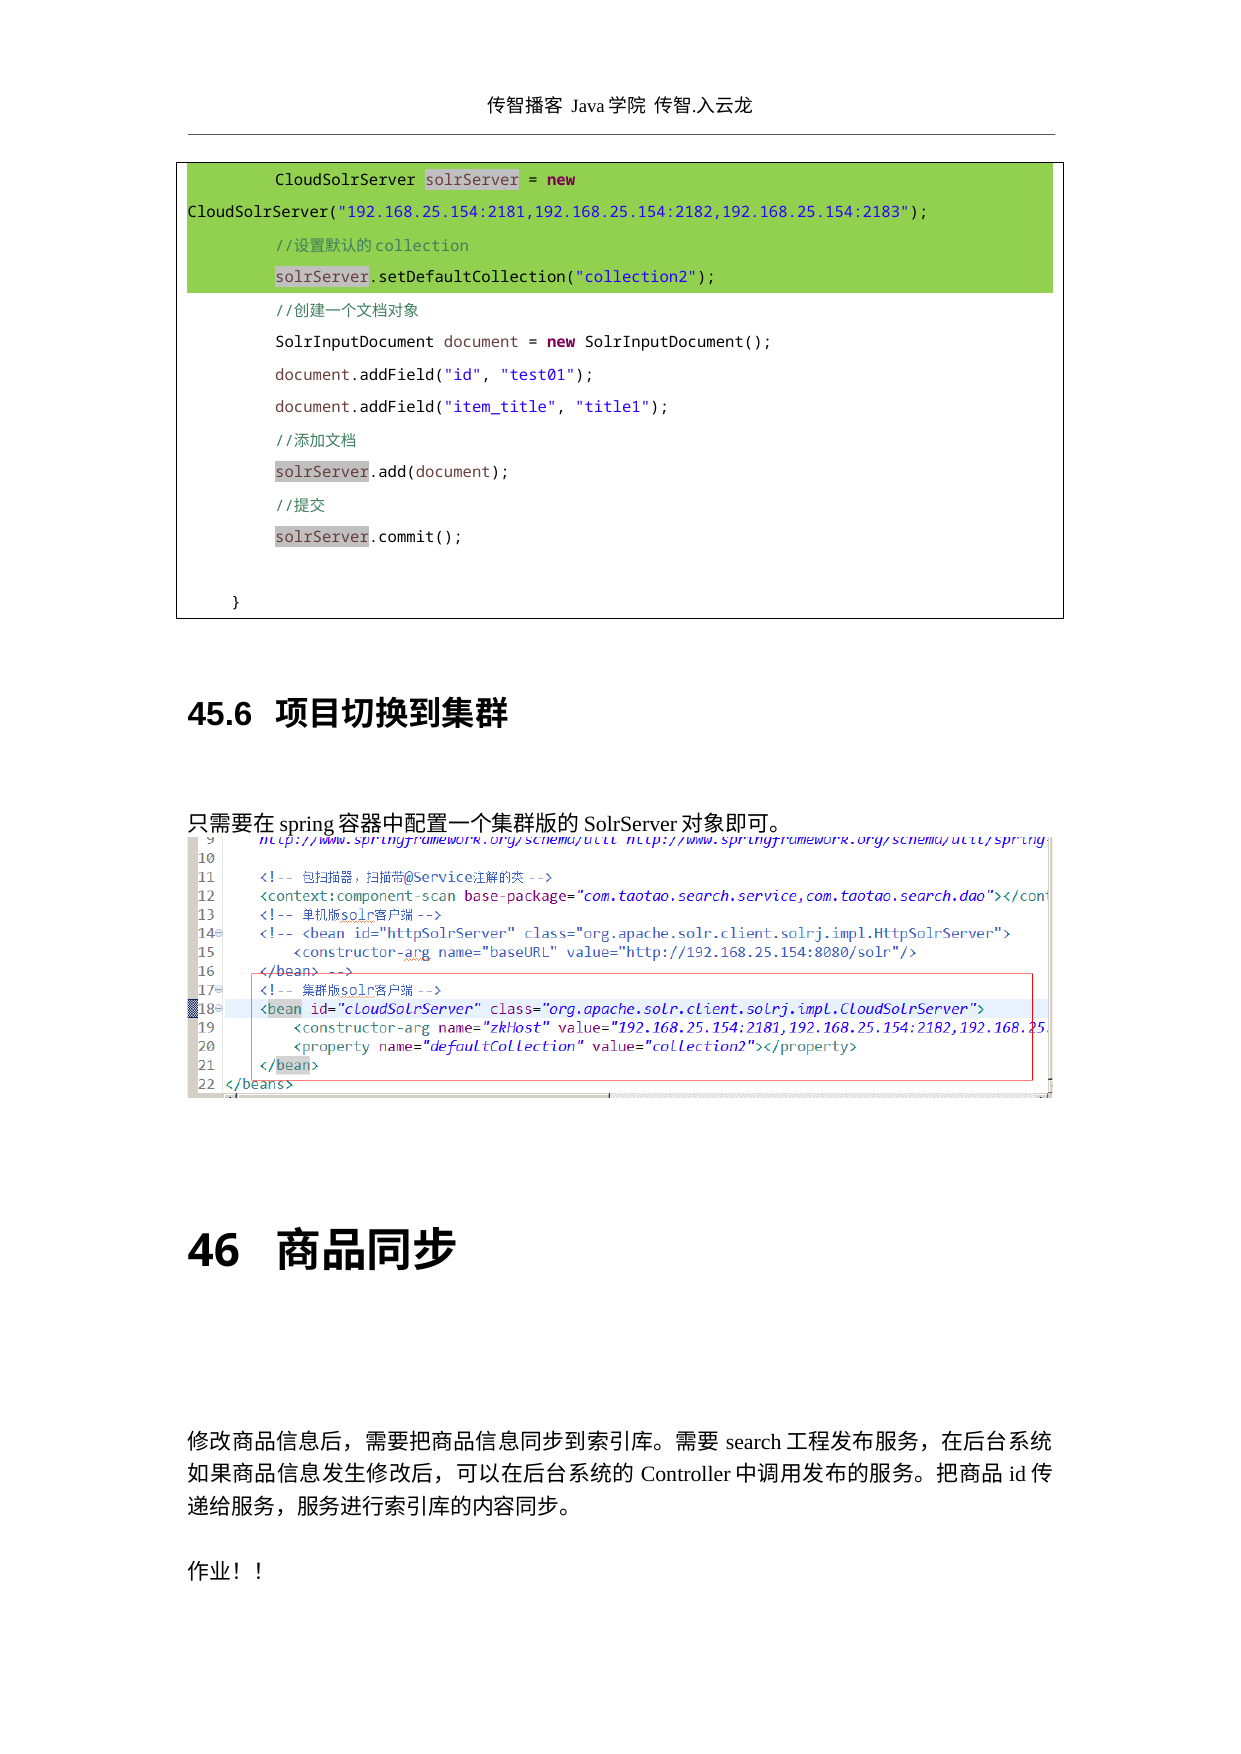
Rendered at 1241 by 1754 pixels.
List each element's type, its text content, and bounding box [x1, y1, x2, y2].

text 修改商品信息后，需要把商品信息同步到索引库。需要search工程发布服务，在后台系统如果商品信息发生修改后，可以在后台系统的Controller中调用发布的服务。把商品id传递给服务，服务进行索引库的内容同步。 [187, 1423, 1053, 1521]
picture [187, 837, 1053, 1098]
subtitle 商品同步 [187, 1198, 1053, 1296]
subtitle 项目切换到集群 [187, 679, 1053, 744]
text 作业！！ [187, 1553, 1053, 1586]
text 只需要在spring容器中配置一个集群版的SolrServer对象即可。 [187, 805, 1053, 837]
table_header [177, 163, 1063, 618]
